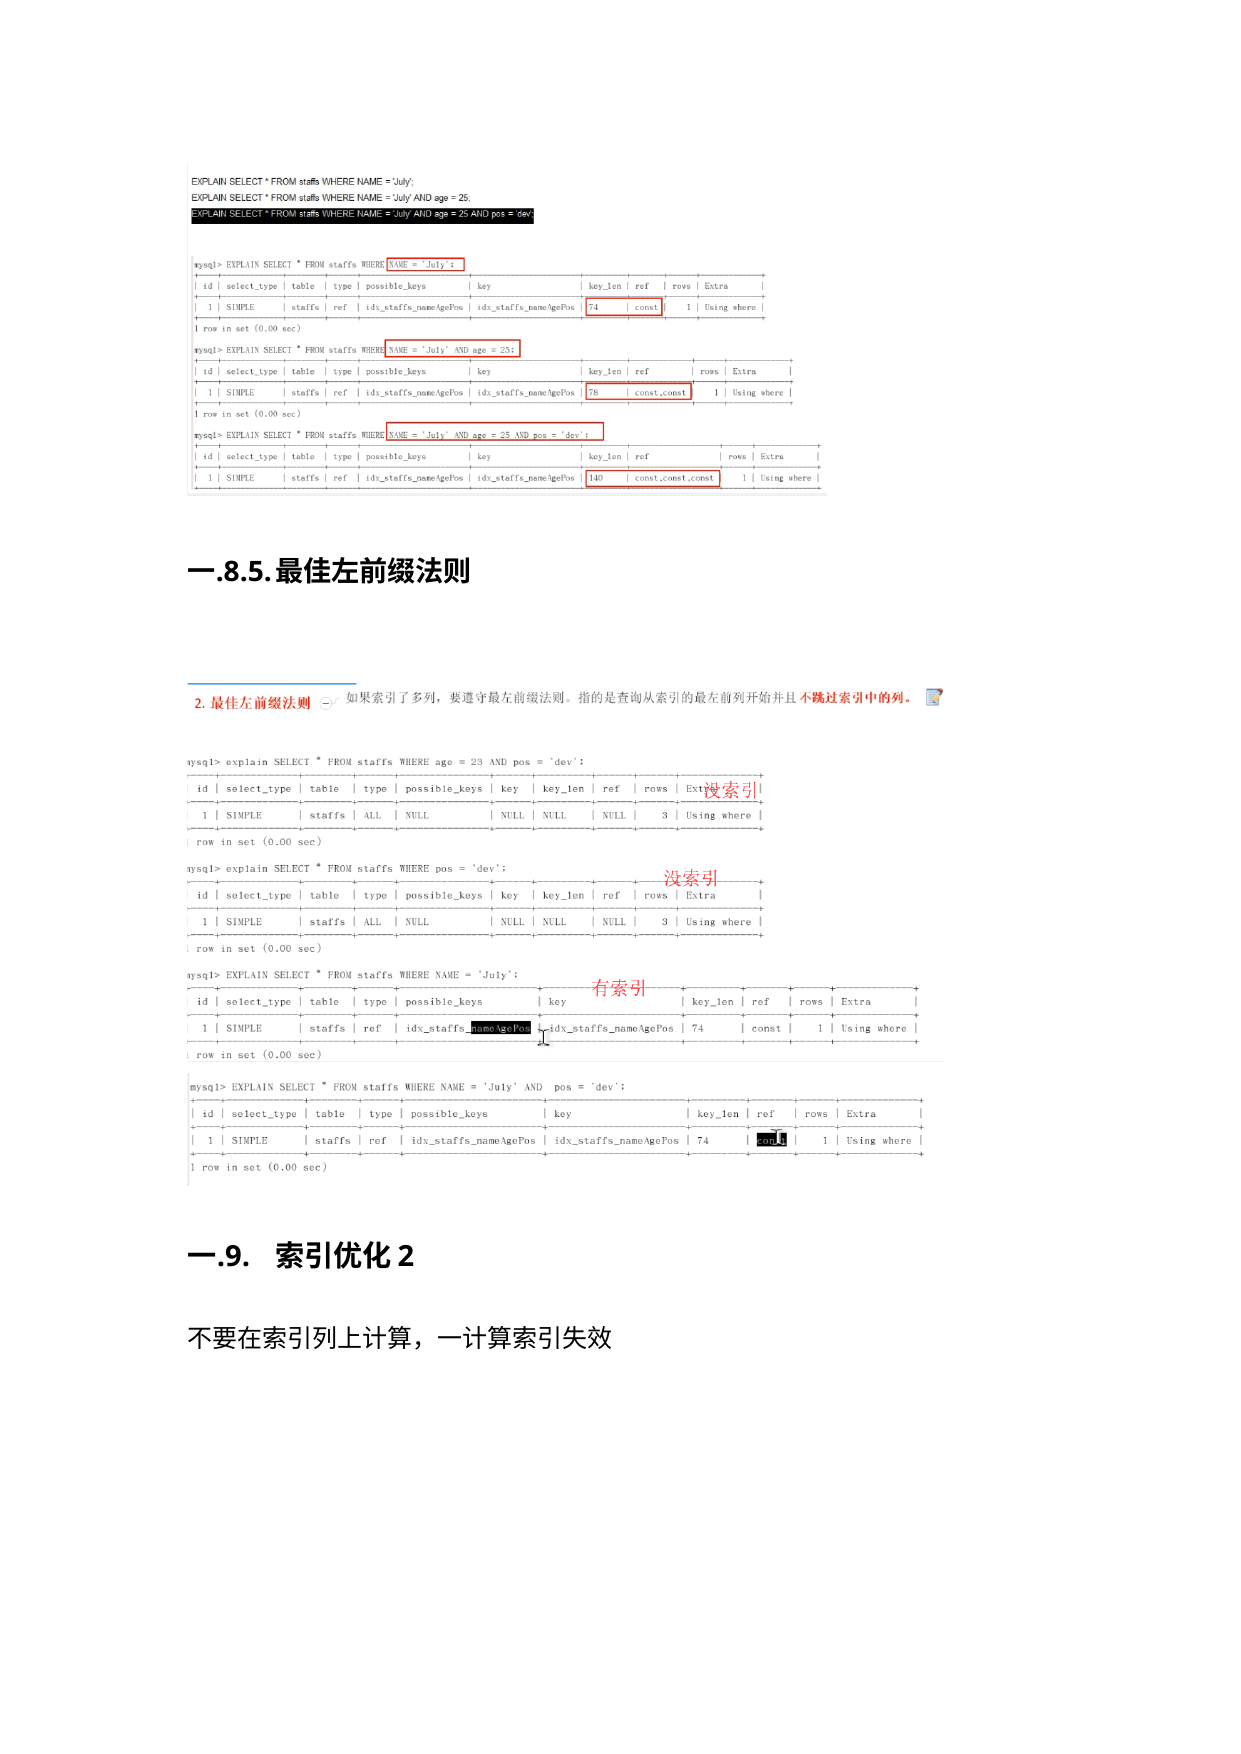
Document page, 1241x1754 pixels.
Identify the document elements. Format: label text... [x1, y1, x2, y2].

picture [187, 748, 944, 1062]
picture [187, 1073, 959, 1186]
picture [187, 162, 828, 496]
text 不要在索引列上计算，一计算索引失效 [187, 1304, 1053, 1369]
subtitle 索引优化2 [187, 1233, 1053, 1275]
subtitle 最佳左前缀法则 [187, 549, 1053, 589]
picture [187, 683, 963, 720]
